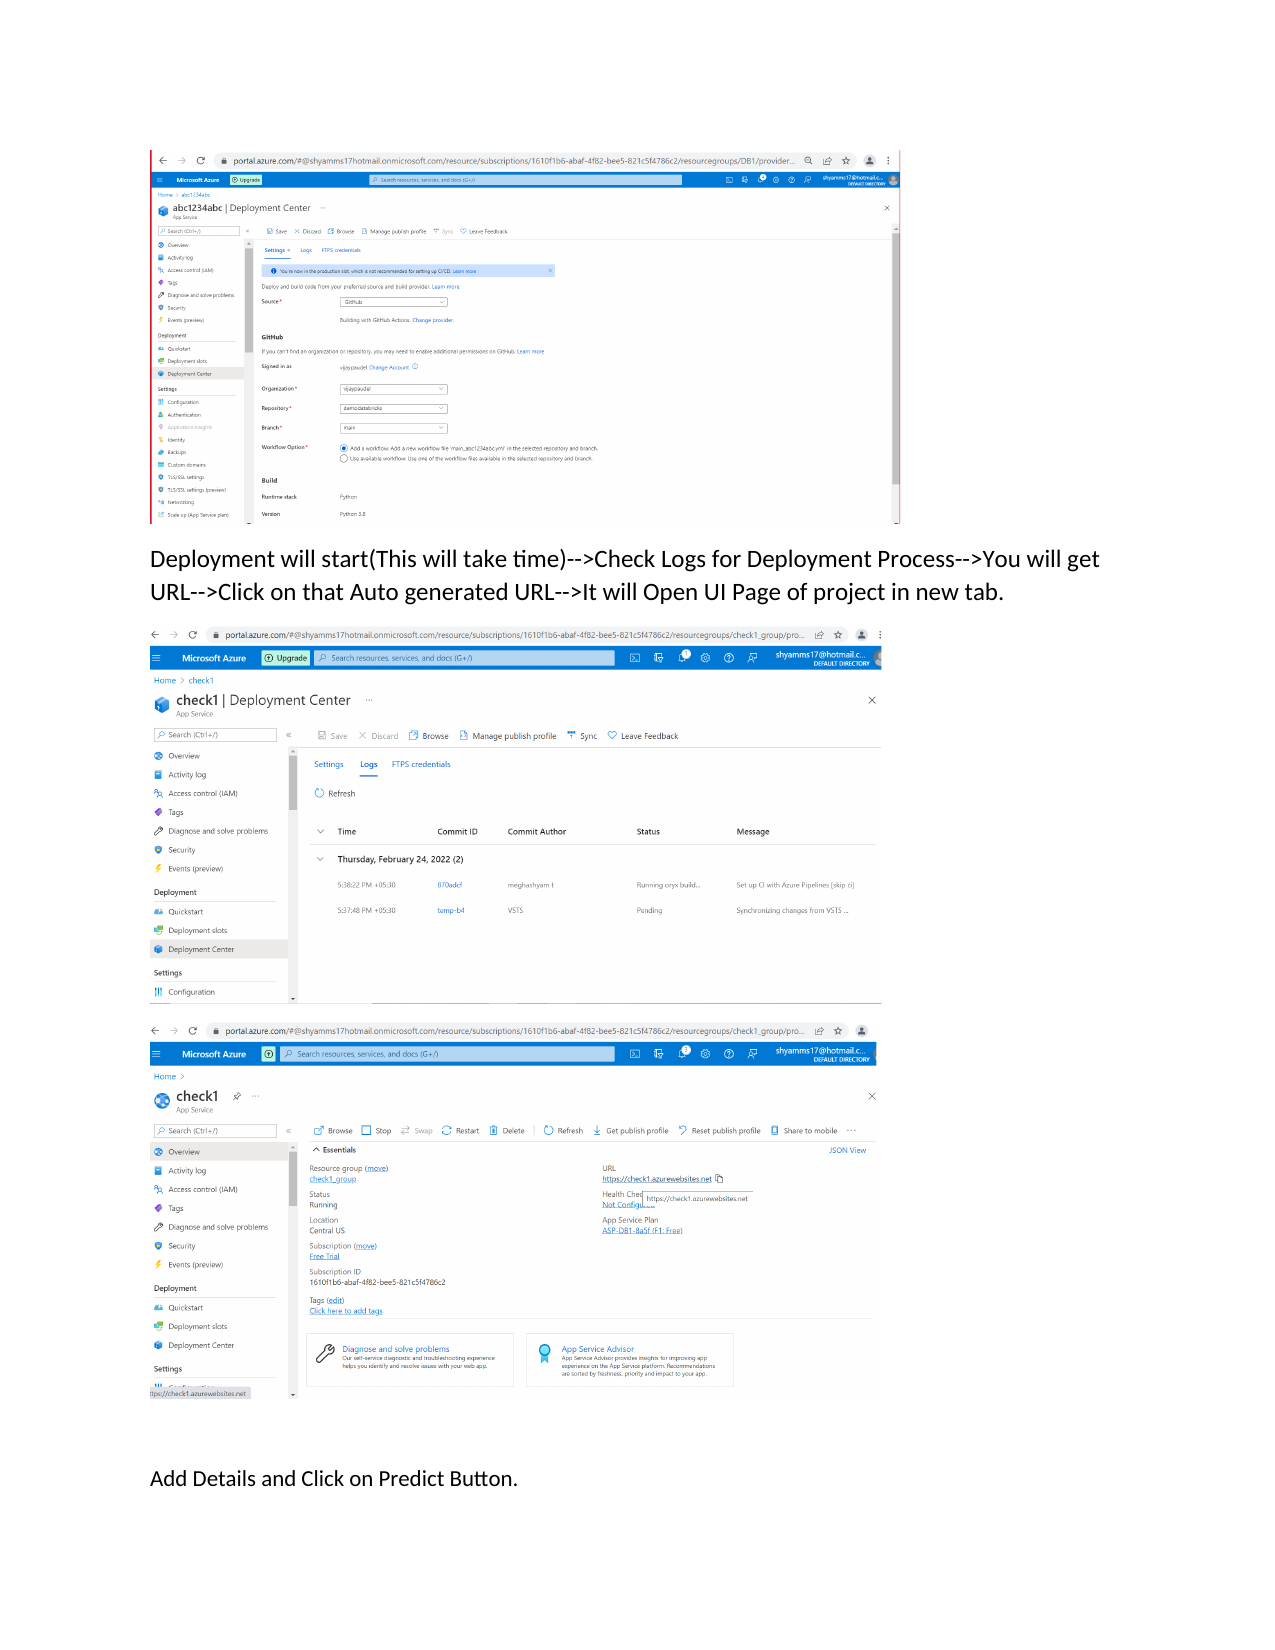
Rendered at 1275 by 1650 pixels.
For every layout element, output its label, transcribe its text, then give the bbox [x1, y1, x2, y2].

picture [150, 150, 901, 524]
picture [150, 1022, 877, 1399]
picture [150, 625, 882, 1004]
text Deployment will start(This will take time)-->Check Logs for Deployment Process-->You will get URL-->Click on that Auto generated URL-->It will Open UI Page of project in new tab. [150, 543, 1125, 606]
text Add Details and Click on Predict Button. [150, 1464, 1125, 1493]
